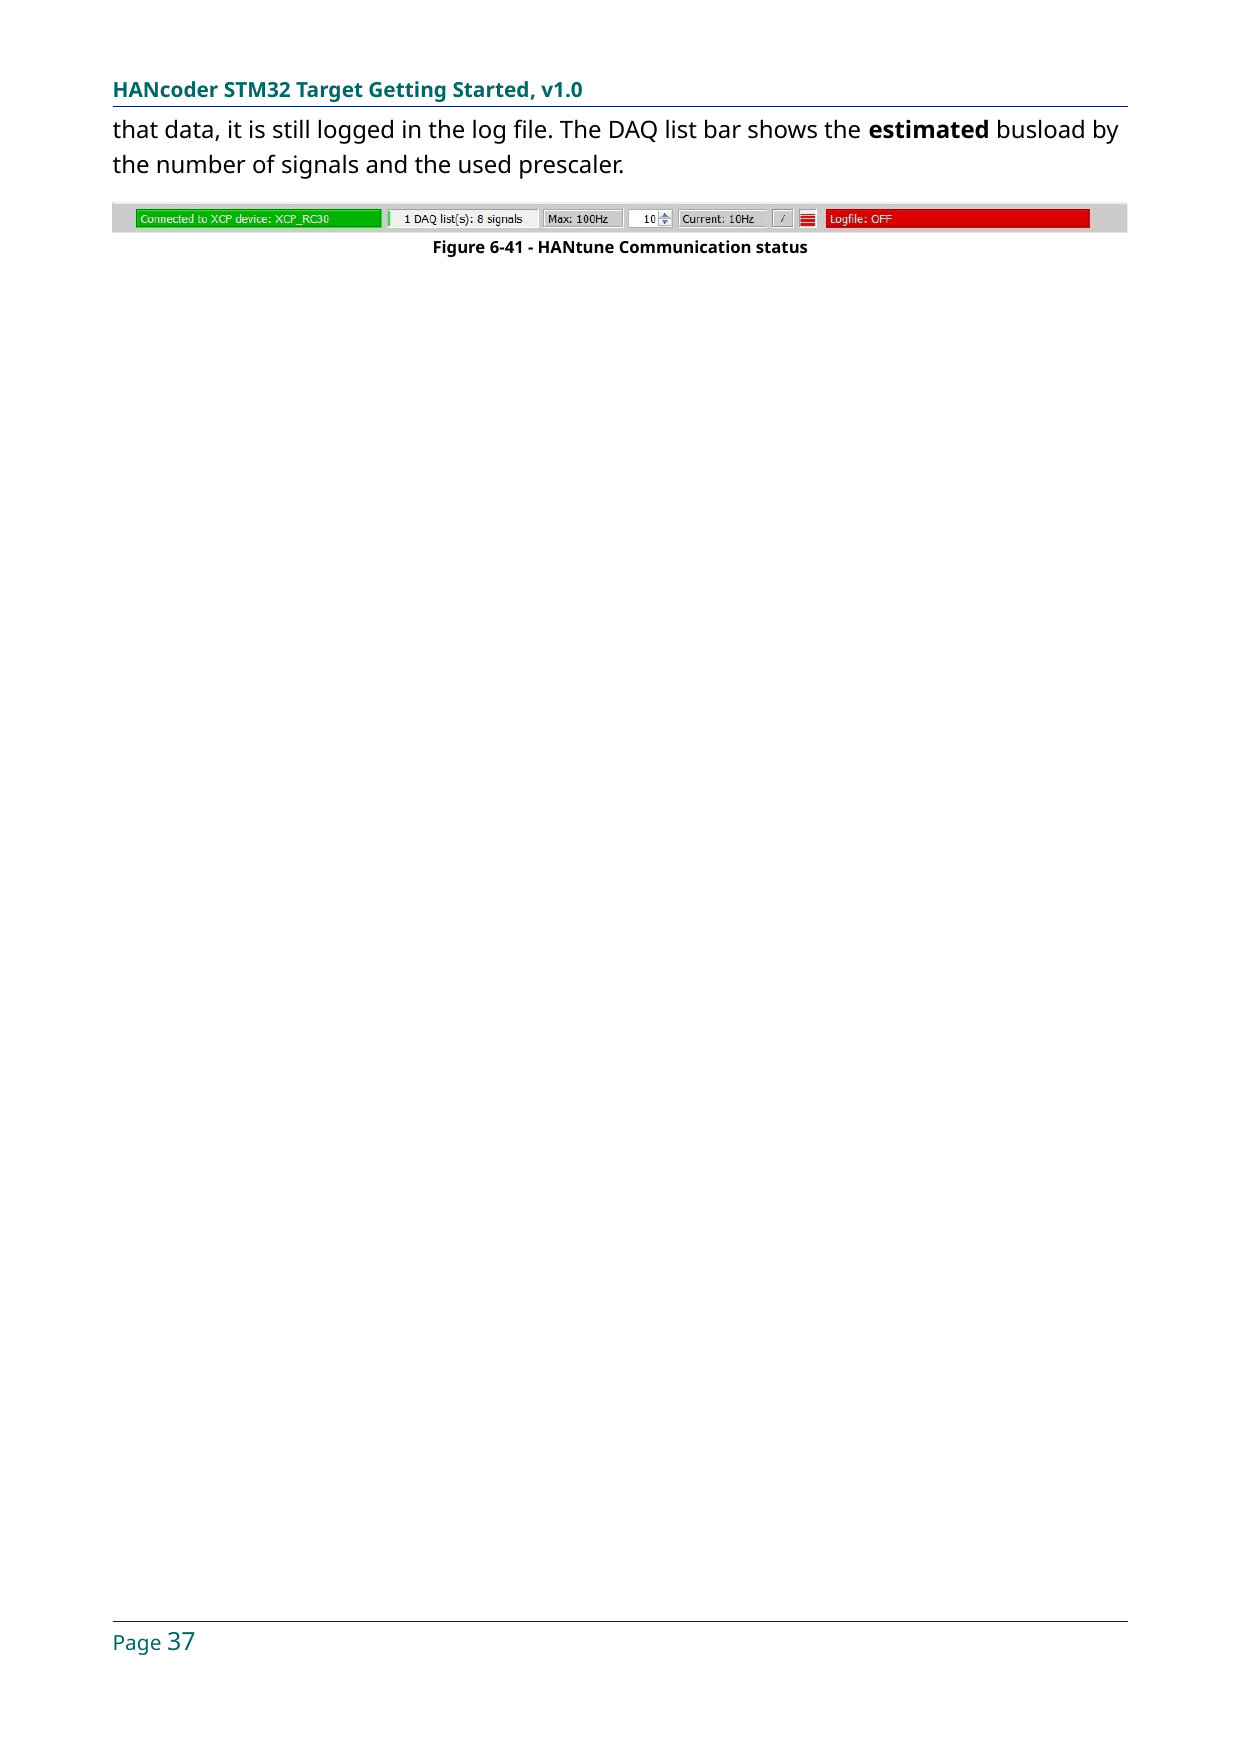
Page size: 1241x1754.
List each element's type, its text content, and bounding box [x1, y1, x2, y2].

picture [112, 202, 1128, 233]
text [112, 112, 1128, 181]
